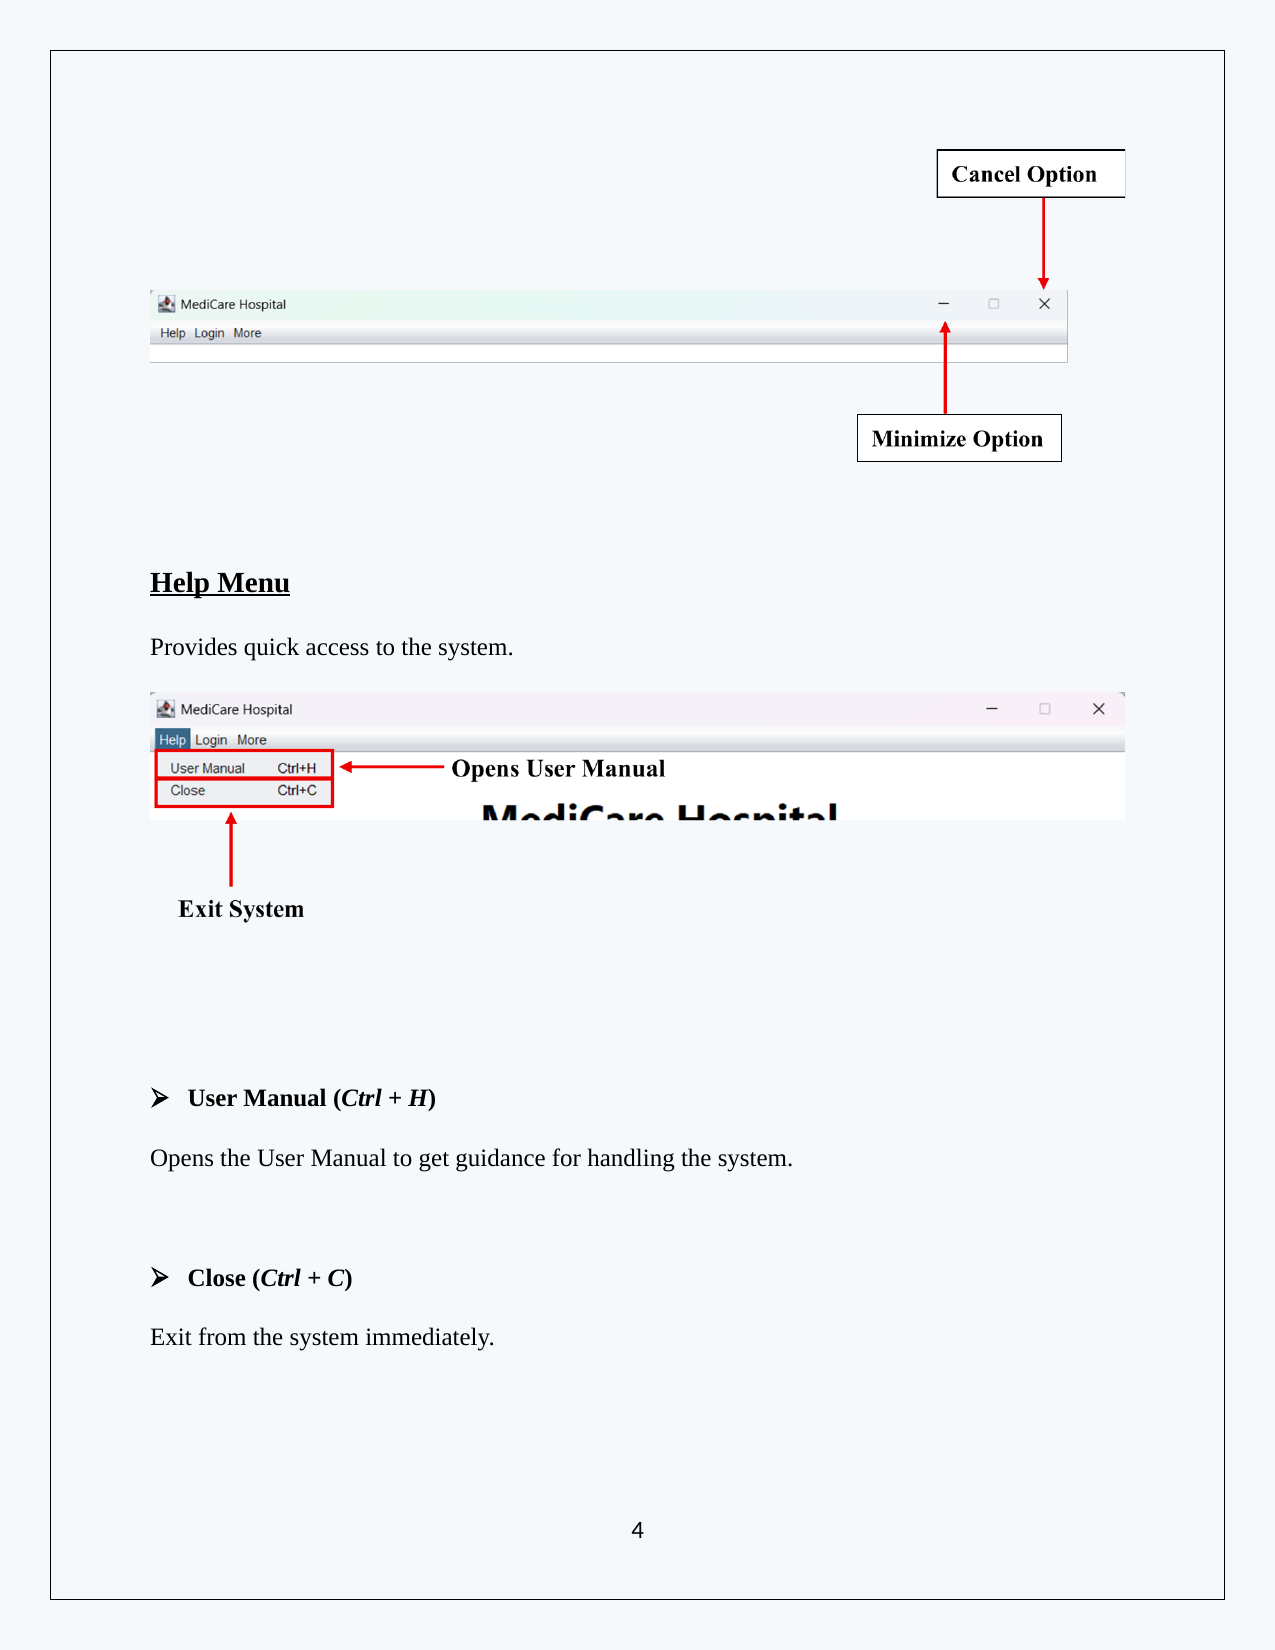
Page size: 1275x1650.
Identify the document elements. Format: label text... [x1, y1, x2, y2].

list User Manual (Ctrl + H) [150, 1083, 1125, 1112]
text Provides quick access to the system. [150, 632, 1125, 661]
text Opens the User Manual to get guidance for handling the system. [150, 1143, 1125, 1172]
list Close (Ctrl + C) [150, 1263, 1125, 1291]
picture [150, 149, 1125, 462]
text Help Menu [150, 565, 1125, 599]
text Exit from the system immediately. [150, 1322, 1125, 1351]
picture [150, 692, 1125, 949]
